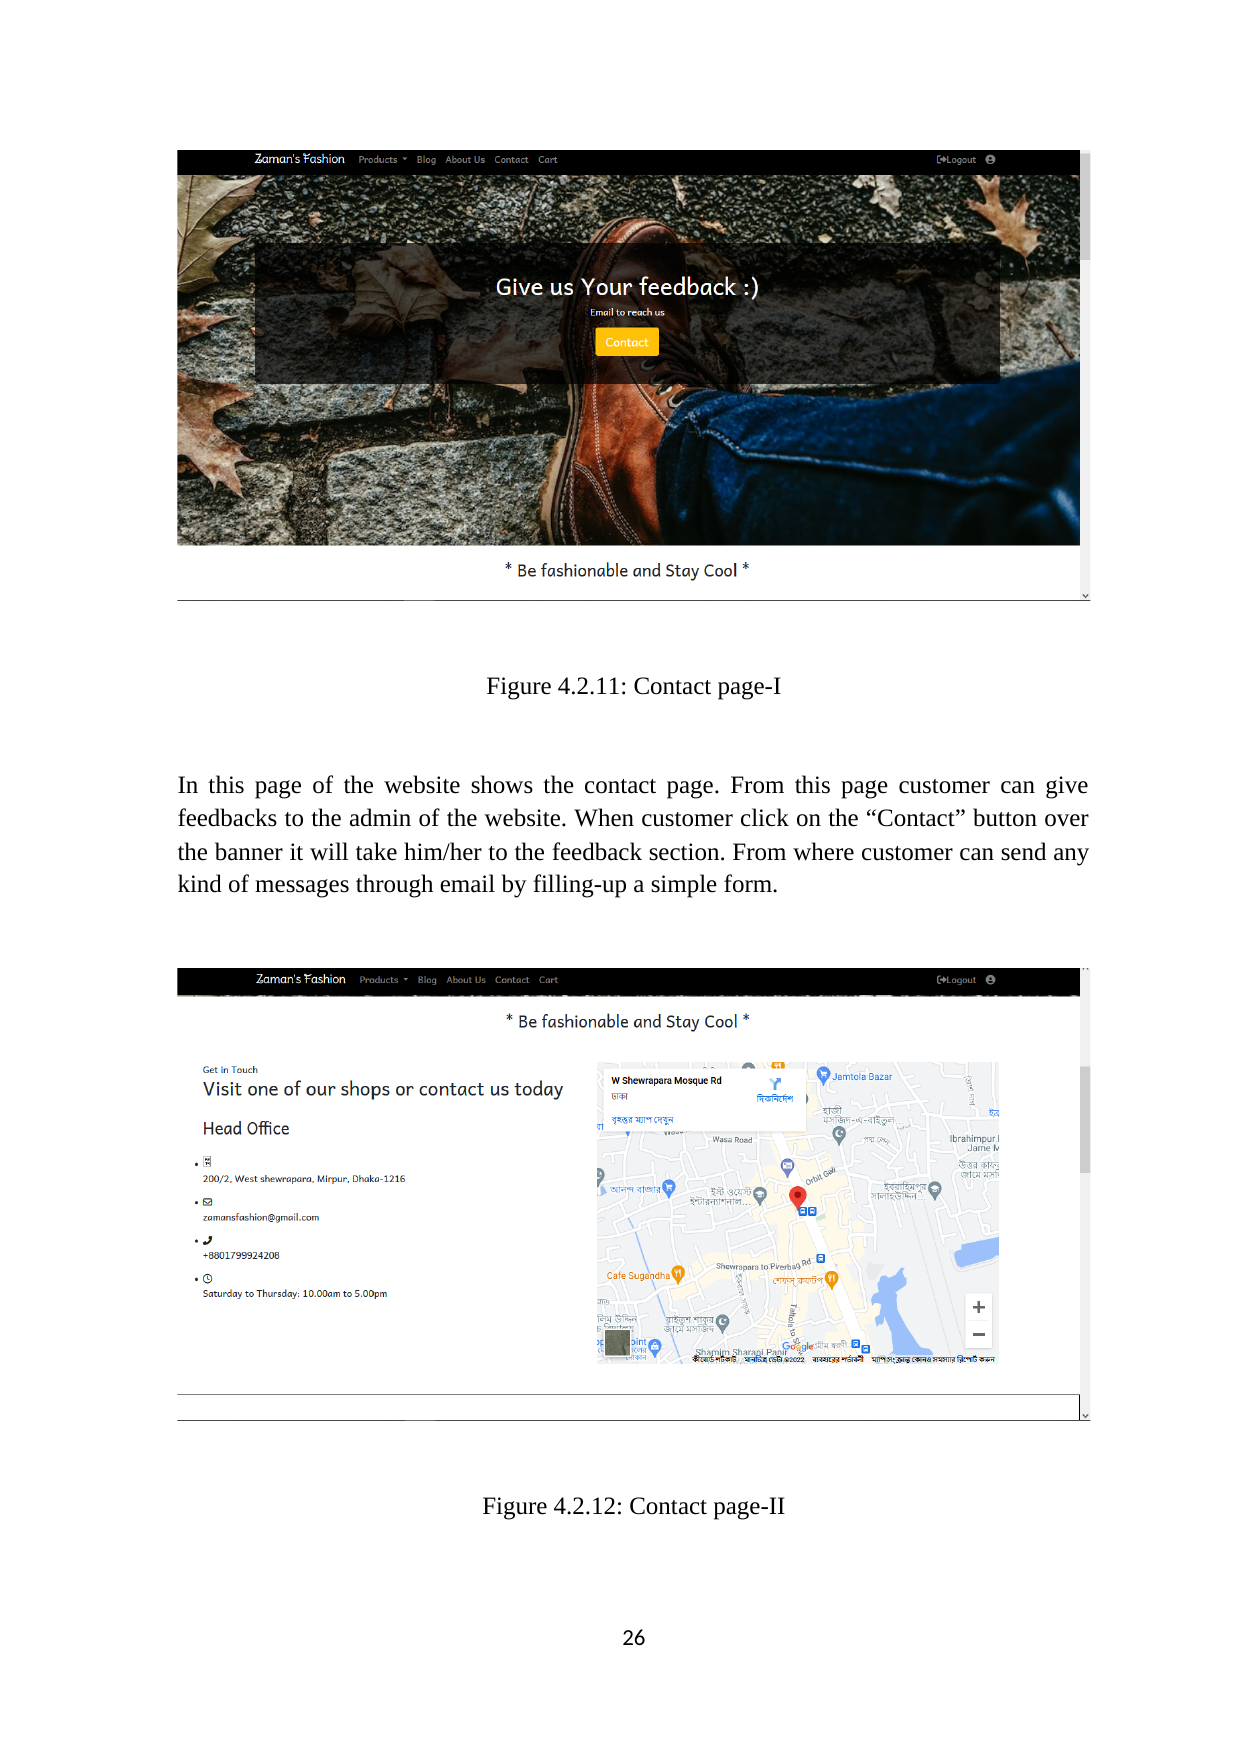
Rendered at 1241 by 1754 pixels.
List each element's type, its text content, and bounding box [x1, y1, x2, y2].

text Figure 4.2.12: Contact page-II [177, 1491, 1090, 1519]
text In this page of the website shows the contact page. From this page customer can give feedbacks to the admin of the website. When customer click on the “Contact” button over the banner it will take him/her to the feedback section. From where customer can send any kind of messages through email by filling-up a simple form. [177, 771, 1090, 898]
text Figure 4.2.11: Contact page-I [177, 671, 1090, 700]
picture [177, 150, 1091, 601]
picture [177, 968, 1091, 1421]
